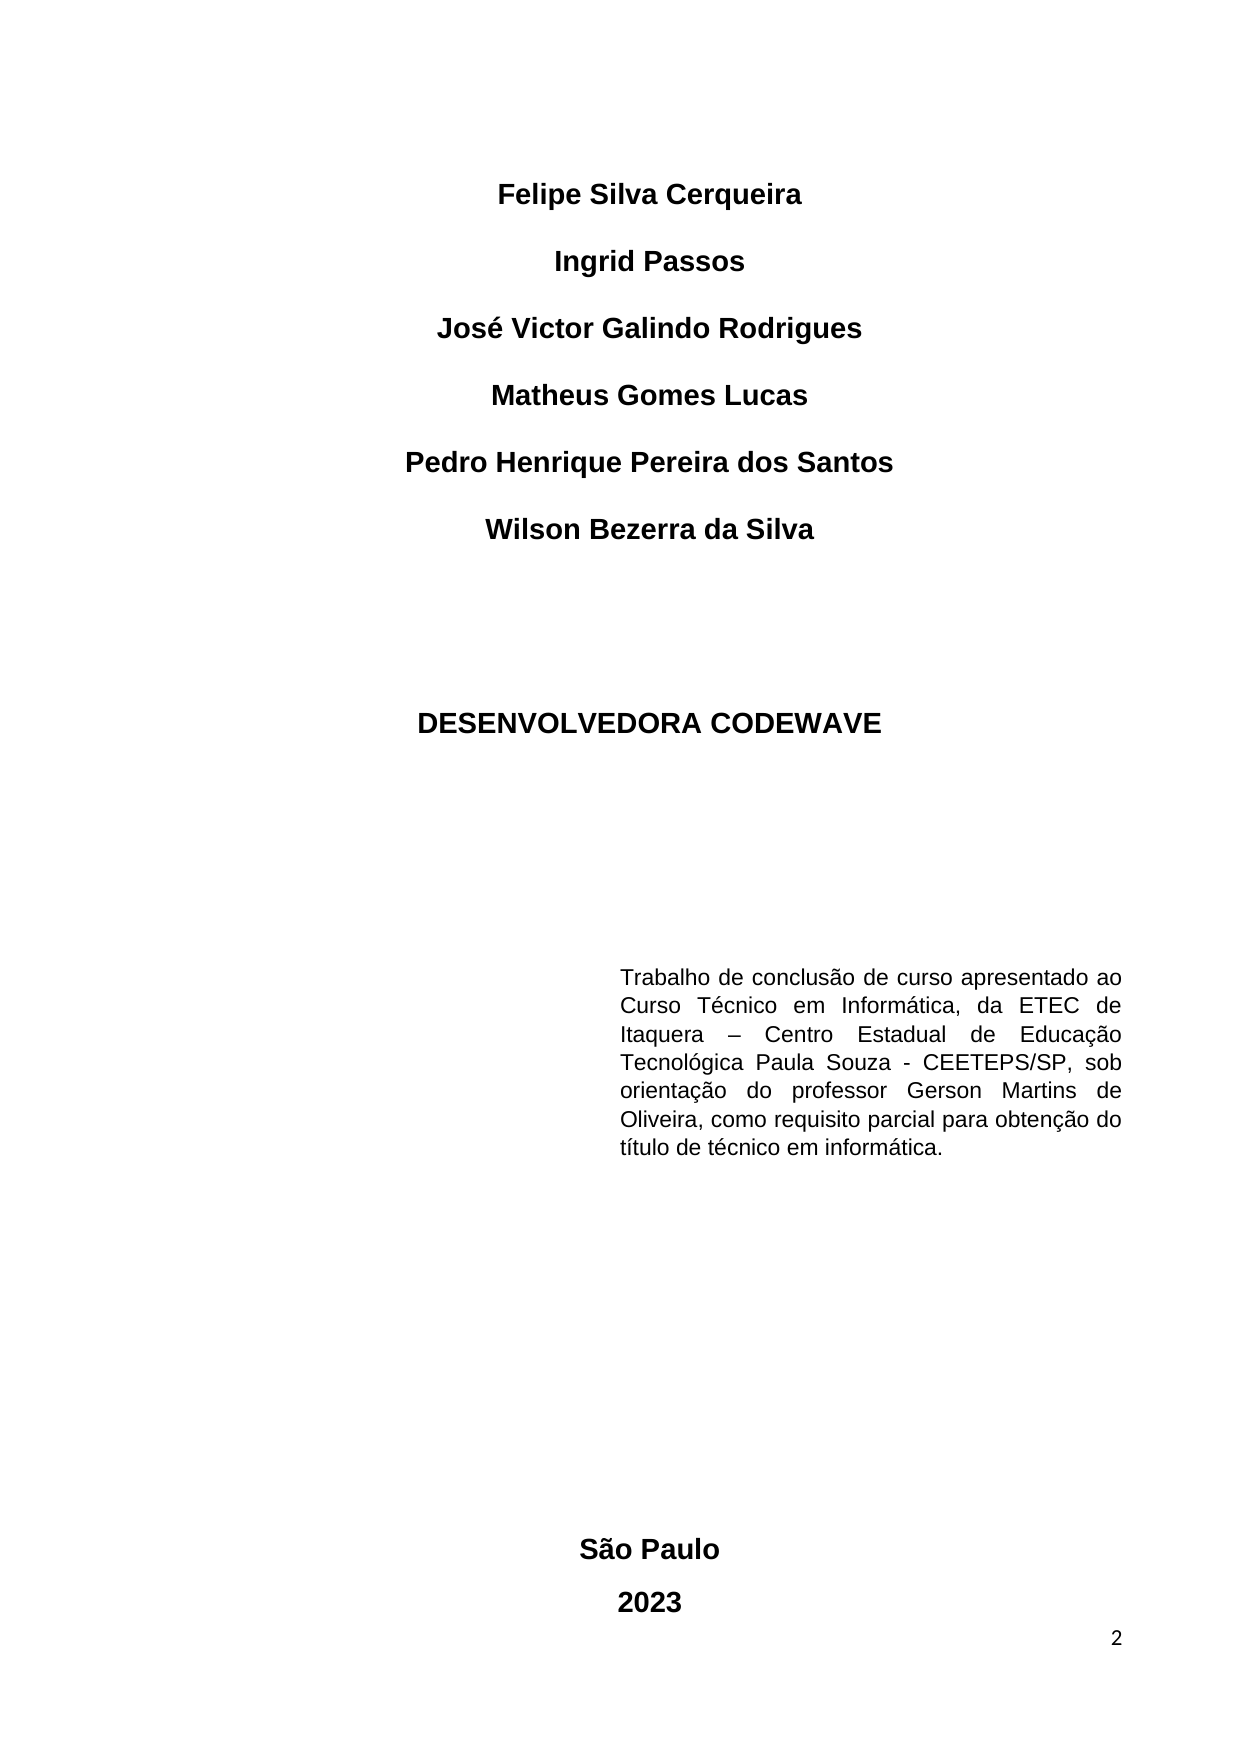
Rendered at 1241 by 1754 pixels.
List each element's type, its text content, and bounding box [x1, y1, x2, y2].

text Trabalho de conclusão de curso apresentado ao Curso Técnico em Informática, da ETEC de Itaquera – Centro Estadual de Educação Tecnológica Paula Souza - CEETEPS/SP, sob orientação do professor Gerson Martins de Oliveira, como requisito parcial para obtenção do título de técnico em informática. [620, 964, 1122, 1161]
text Pedro Henrique Pereira dos Santos [177, 445, 1122, 479]
text DESENVOLVEDORA CODEWAVE [177, 706, 1122, 740]
text Wilson Bezerra da Silva [177, 512, 1122, 546]
text São Paulo [177, 1532, 1122, 1566]
text José Victor Galindo Rodrigues [177, 311, 1122, 345]
text Ingrid Passos [177, 244, 1122, 278]
text Matheus Gomes Lucas [177, 378, 1122, 412]
text 2023 [177, 1585, 1122, 1619]
text Felipe Silva Cerqueira [177, 177, 1122, 211]
